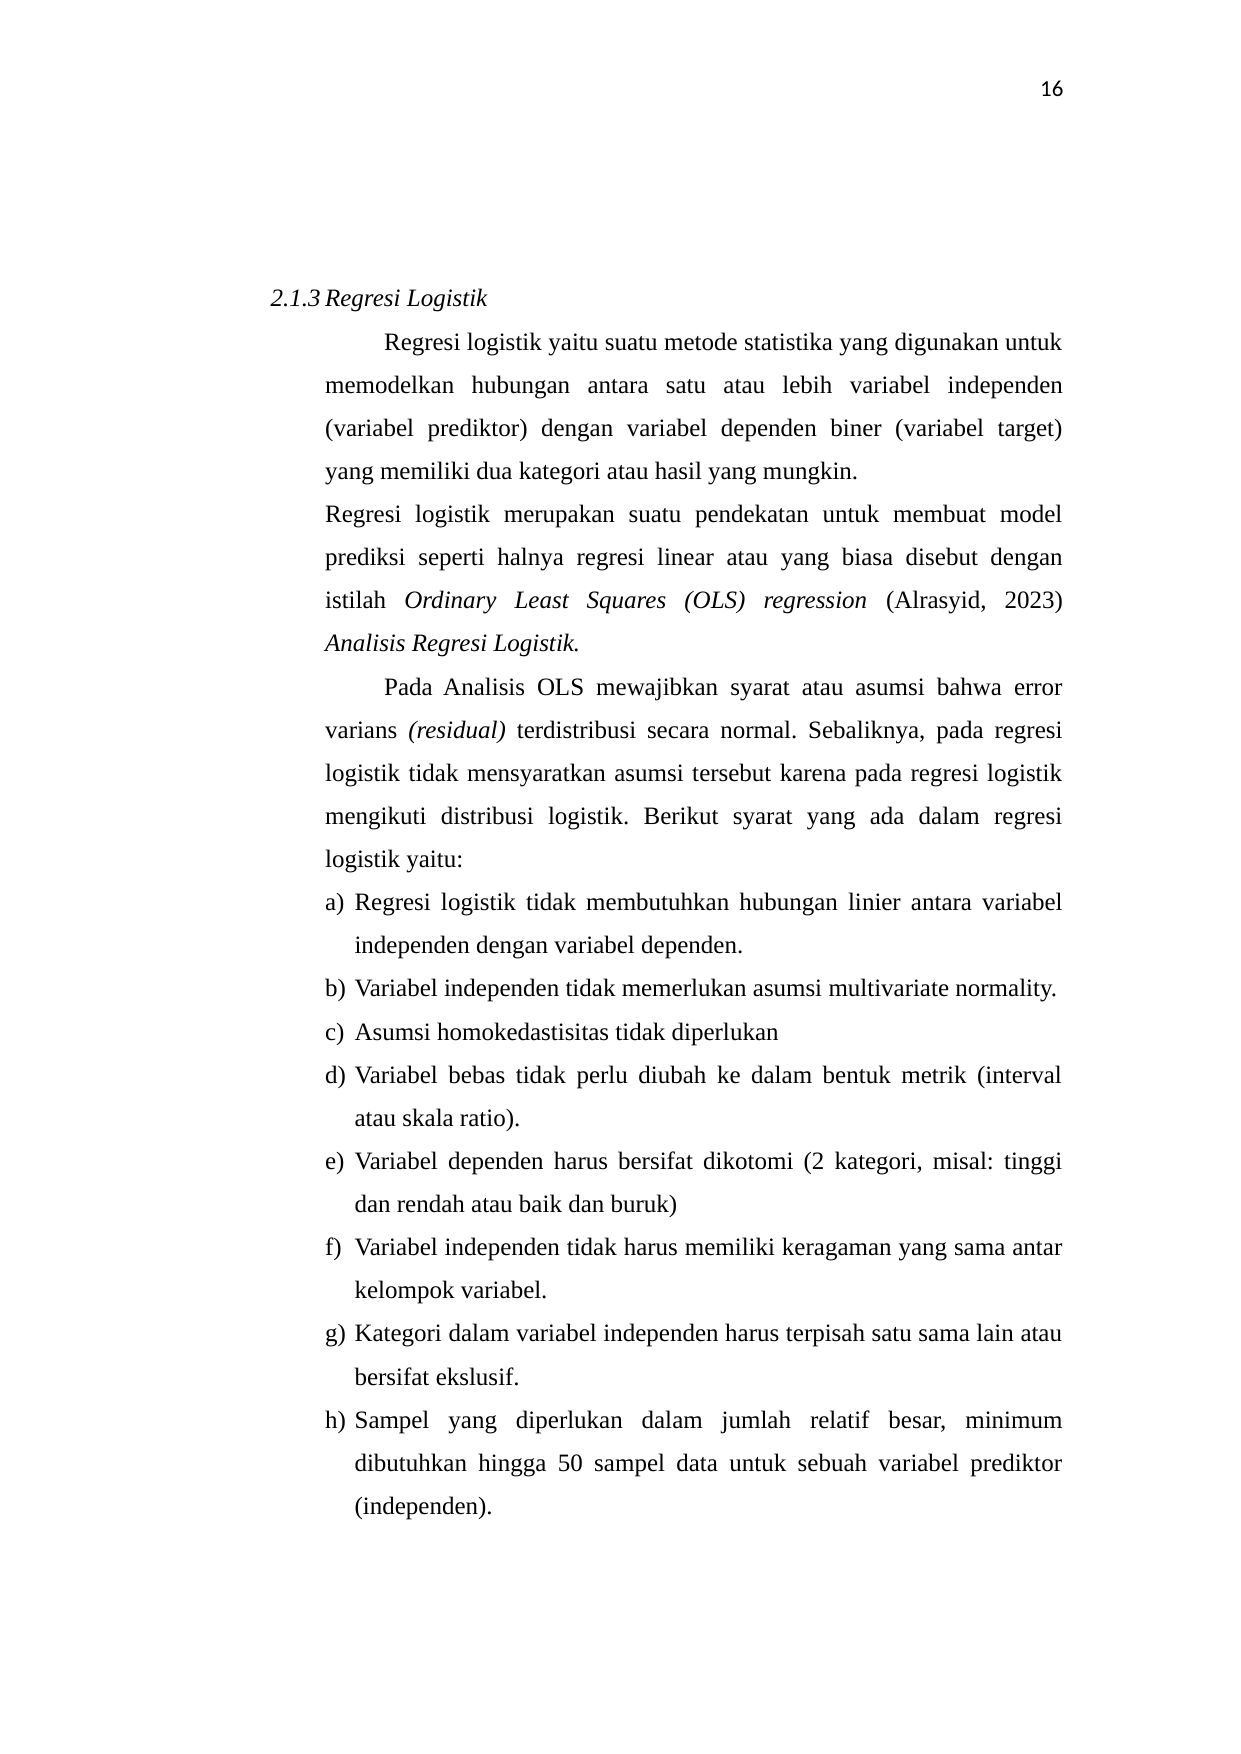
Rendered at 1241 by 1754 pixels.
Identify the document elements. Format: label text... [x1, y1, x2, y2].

list Asumsi homokedastisitas tidak diperlukan [325, 1017, 1063, 1045]
list Sampel yang diperlukan dalam jumlah relatif besar, minimum dibutuhkan hingga 50 sampel data untuk sebuah variabel prediktor (independen). [325, 1405, 1063, 1520]
list Variabel independen tidak memerlukan asumsi multivariate normality. [325, 973, 1063, 1002]
list Kategori dalam variabel independen harus terpisah satu sama lain atau bersifat ekslusif. [325, 1318, 1063, 1390]
list Regresi logistik yaitu suatu metode statistika yang digunakan untuk memodelkan hubungan antara satu atau lebih variabel independen (variabel prediktor) dengan variabel dependen biner (variabel target) yang memiliki dua kategori atau hasil yang mungkin. [325, 327, 1063, 485]
list Pada Analisis OLS mewajibkan syarat atau asumsi bahwa error varians (residual) terdistribusi secara normal. Sebaliknya, pada regresi logistik tidak mensyaratkan asumsi tersebut karena pada regresi logistik mengikuti distribusi logistik. Berikut syarat yang ada dalam regresi logistik yaitu: [325, 672, 1063, 873]
list Variabel independen tidak harus memiliki keragaman yang sama antar kelompok variabel. [325, 1232, 1063, 1304]
list Variabel dependen harus bersifat dikotomi (2 kategori, misal: tinggi dan rendah atau baik dan buruk) [325, 1146, 1063, 1218]
subtitle Regresi Logistik [295, 283, 1063, 312]
list Regresi logistik tidak membutuhkan hubungan linier antara variabel independen dengan variabel dependen. [325, 887, 1063, 959]
list Variabel bebas tidak perlu diubah ke dalam bentuk metrik (interval atau skala ratio). [325, 1060, 1063, 1132]
list Regresi logistik merupakan suatu pendekatan untuk membuat model prediksi seperti halnya regresi linear atau yang biasa disebut dengan istilah Ordinary Least Squares (OLS) regression (Alrasyid, 2023) Analisis Regresi Logistik. [325, 499, 1063, 657]
